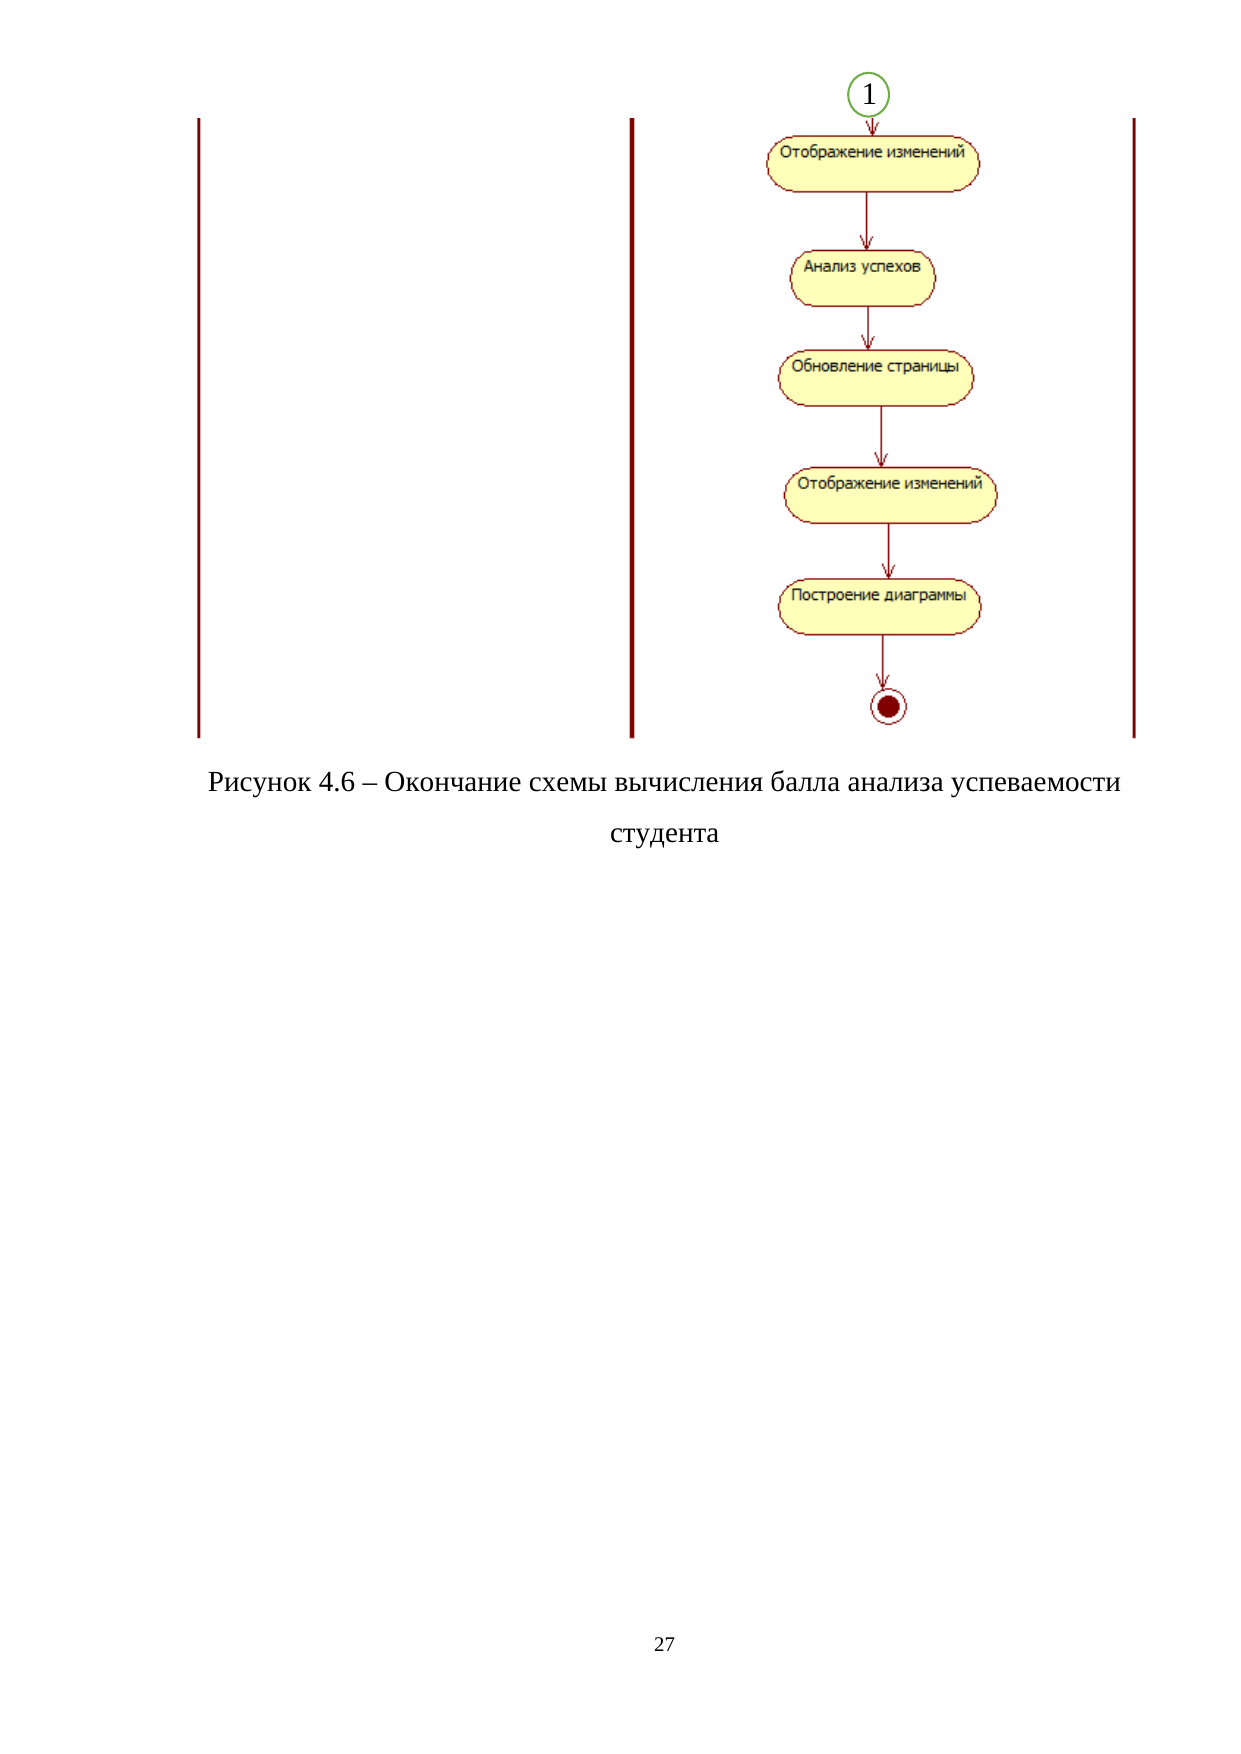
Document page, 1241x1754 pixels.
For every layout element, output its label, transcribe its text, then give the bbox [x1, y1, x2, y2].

picture [177, 118, 1152, 753]
text Рисунок 4.6 – Окончание схемы вычисления балла анализа успеваемости студента [177, 764, 1152, 848]
